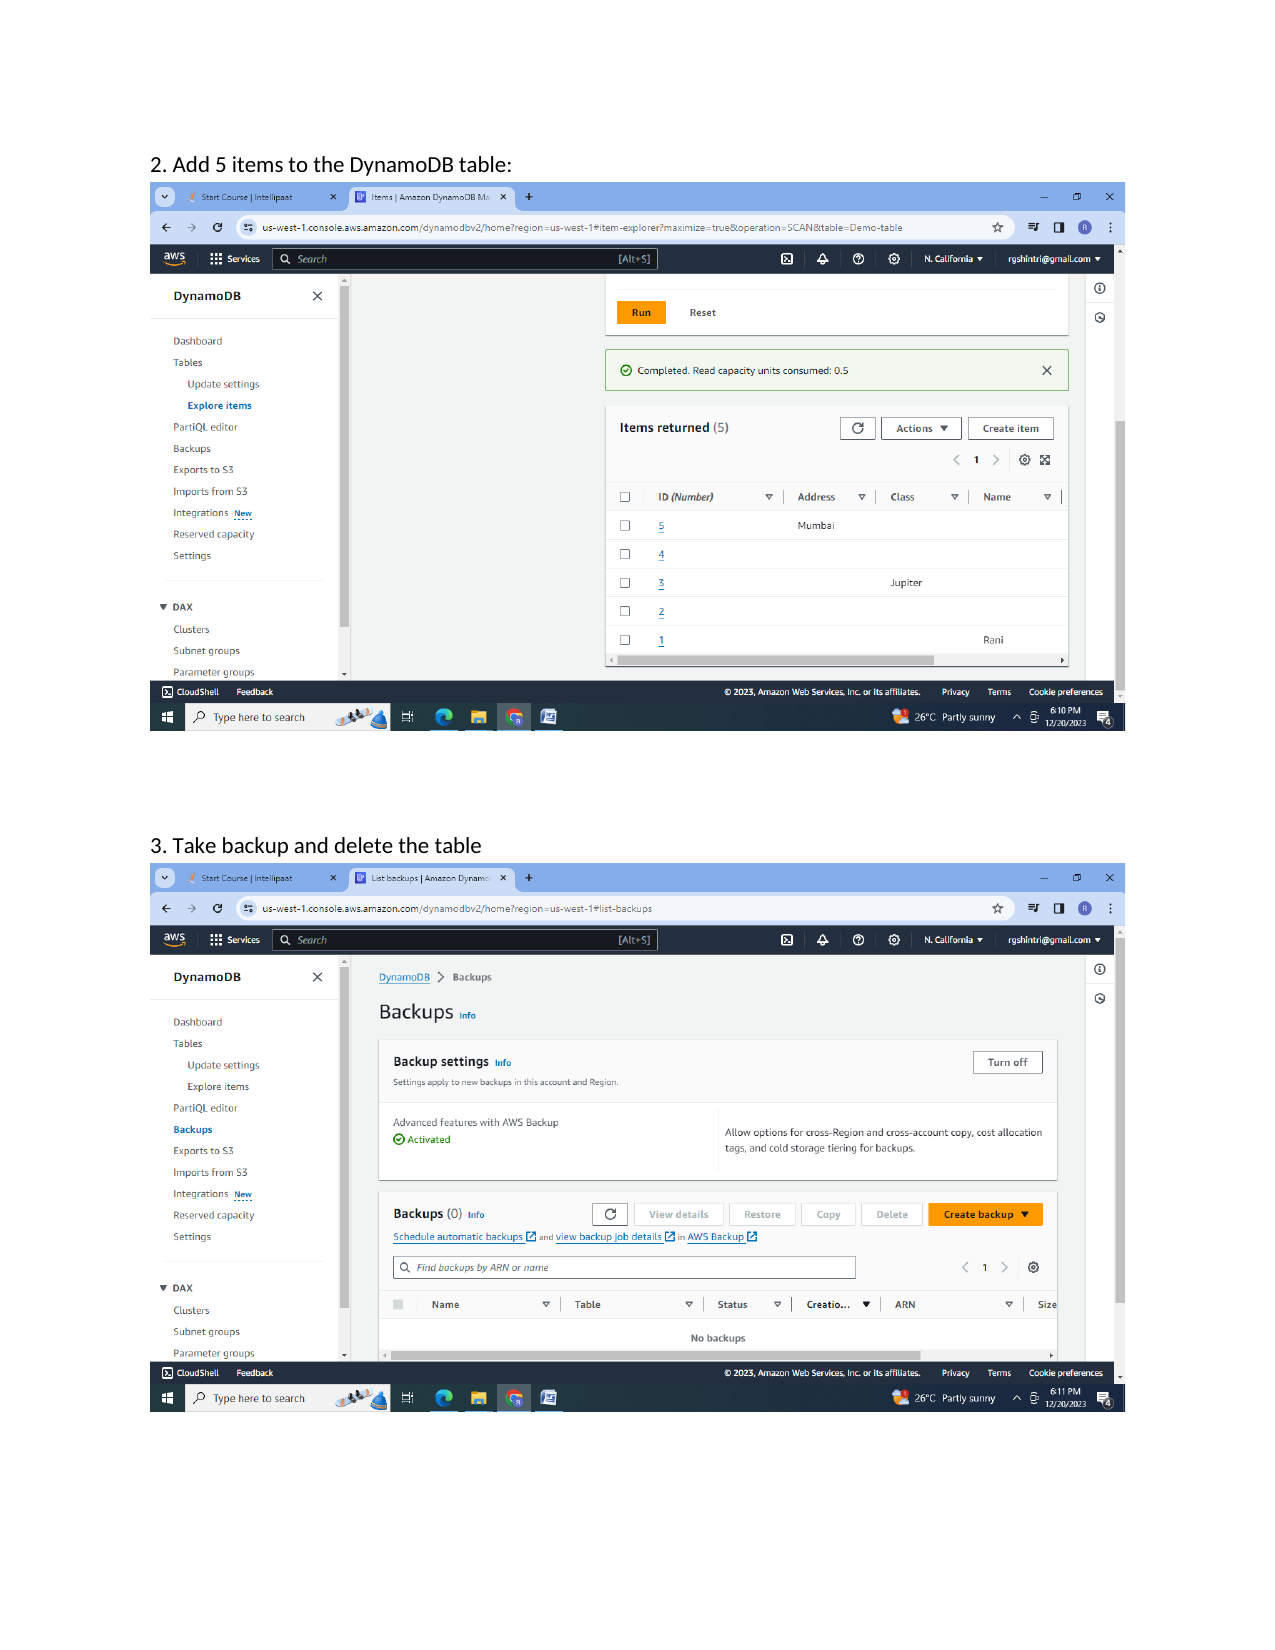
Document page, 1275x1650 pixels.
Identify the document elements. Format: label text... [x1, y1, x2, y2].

text 2. Add 5 items to the DynamoDB table: [150, 150, 1125, 178]
picture [150, 182, 1125, 731]
picture [150, 863, 1125, 1412]
text 3. Take backup and delete the table [150, 831, 1125, 859]
